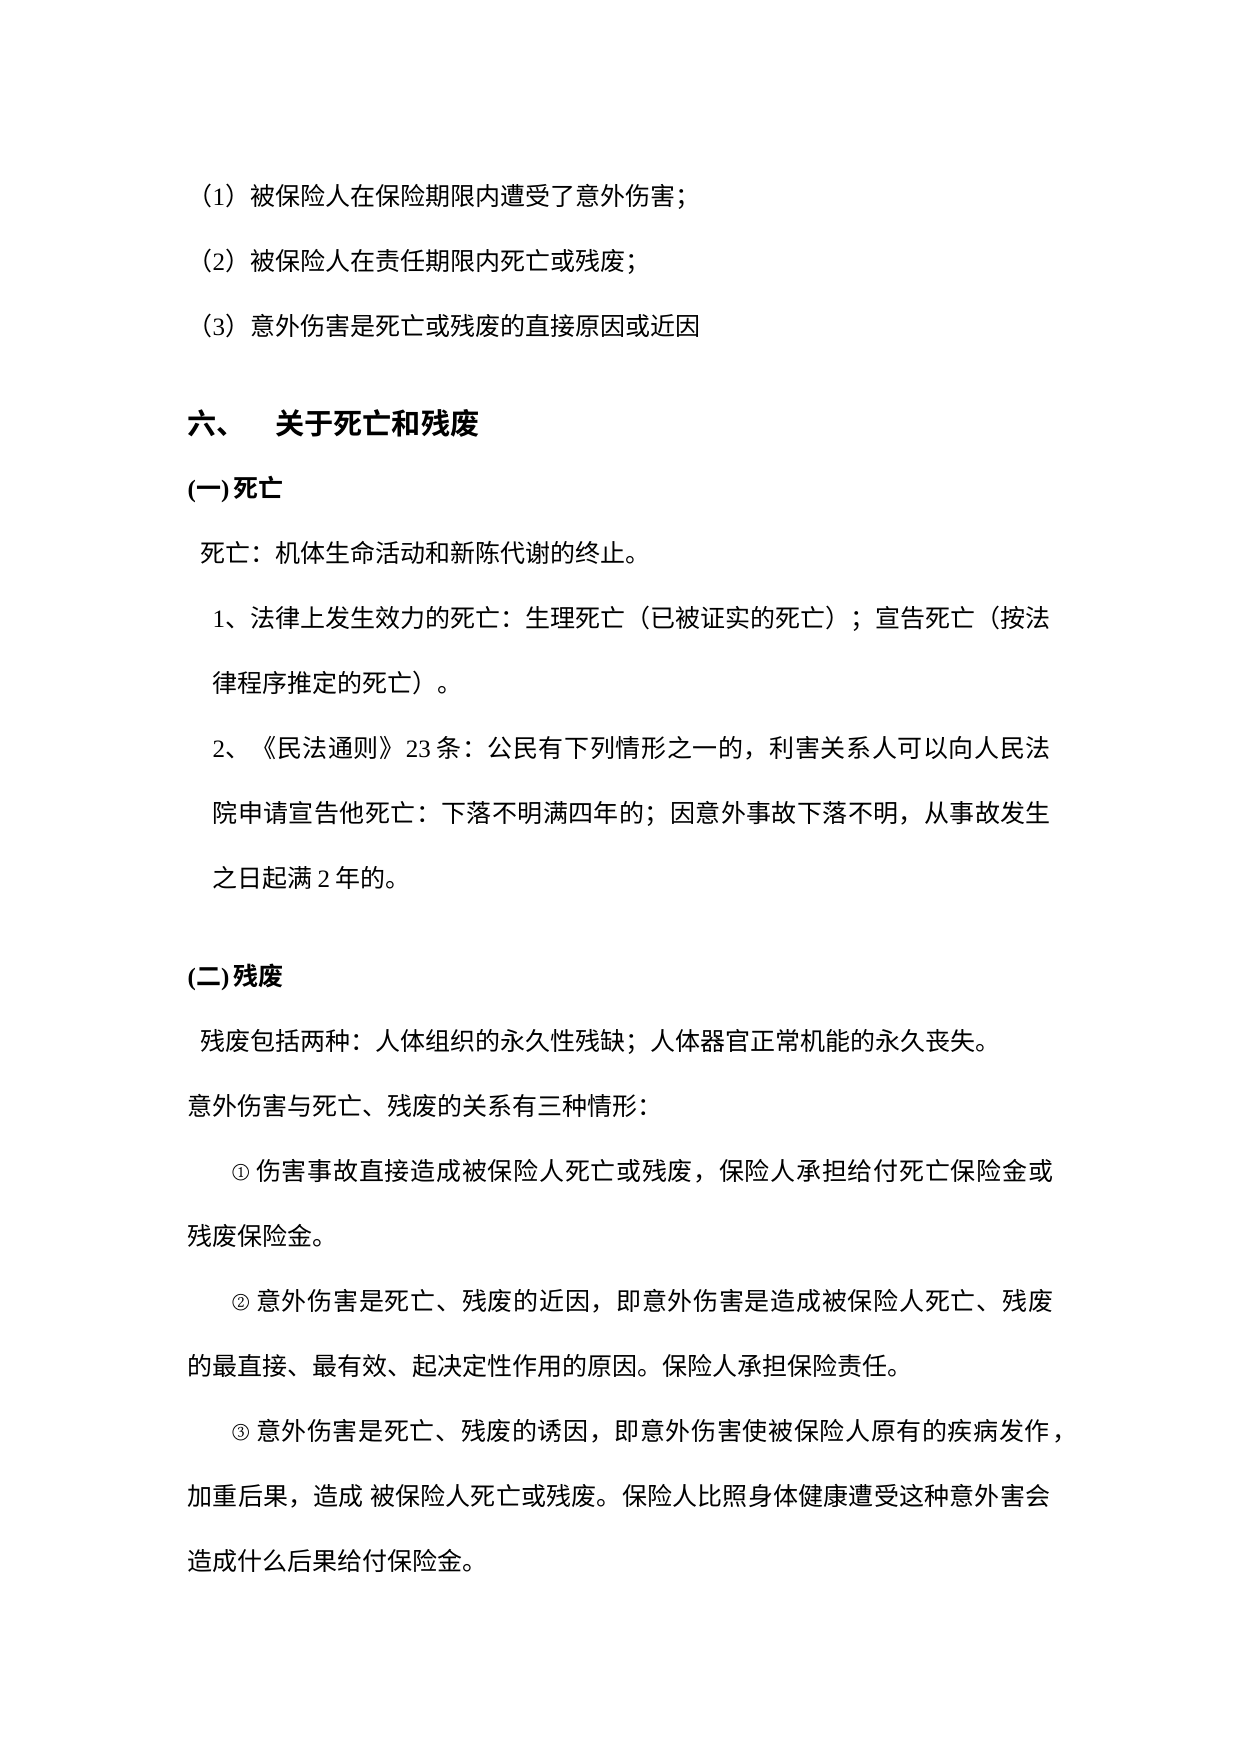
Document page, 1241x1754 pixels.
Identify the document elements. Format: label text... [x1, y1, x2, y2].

subtitle 关于死亡和残废 [187, 389, 1053, 454]
subtitle 死亡 [187, 454, 1053, 519]
text ②意外伤害是死亡、残废的近因，即意外伤害是造成被保险人死亡、残废的最直接、最有效、起决定性作用的原因。保险人承担保险责任。 [187, 1267, 1053, 1397]
text 意外伤害与死亡、残废的关系有三种情形： [187, 1072, 1053, 1137]
subtitle 残废 [187, 942, 1053, 1007]
text （3）意外伤害是死亡或残废的直接原因或近因 [187, 292, 1053, 357]
text 1、法律上发生效力的死亡：生理死亡（已被证实的死亡）；宣告死亡（按法律程序推定的死亡）。 [212, 584, 1053, 714]
text （1）被保险人在保险期限内遭受了意外伤害； [187, 162, 1053, 227]
text 死亡：机体生命活动和新陈代谢的终止。 [187, 519, 1053, 584]
text ①伤害事故直接造成被保险人死亡或残废，保险人承担给付死亡保险金或残废保险金。 [187, 1137, 1053, 1267]
text ③意外伤害是死亡、残废的诱因，即意外伤害使被保险人原有的疾病发作，加重后果，造成 被保险人死亡或残废。保险人比照身体健康遭受这种意外害会造成什么后果给付保险金。 [187, 1397, 1053, 1592]
text 残废包括两种：人体组织的永久性残缺；人体器官正常机能的永久丧失。 [187, 1007, 1053, 1072]
text 2、《民法通则》23条：公民有下列情形之一的，利害关系人可以向人民法院申请宣告他死亡：下落不明满四年的；因意外事故下落不明，从事故发生之日起满2年的。 [212, 714, 1053, 909]
text （2）被保险人在责任期限内死亡或残废； [187, 227, 1053, 292]
